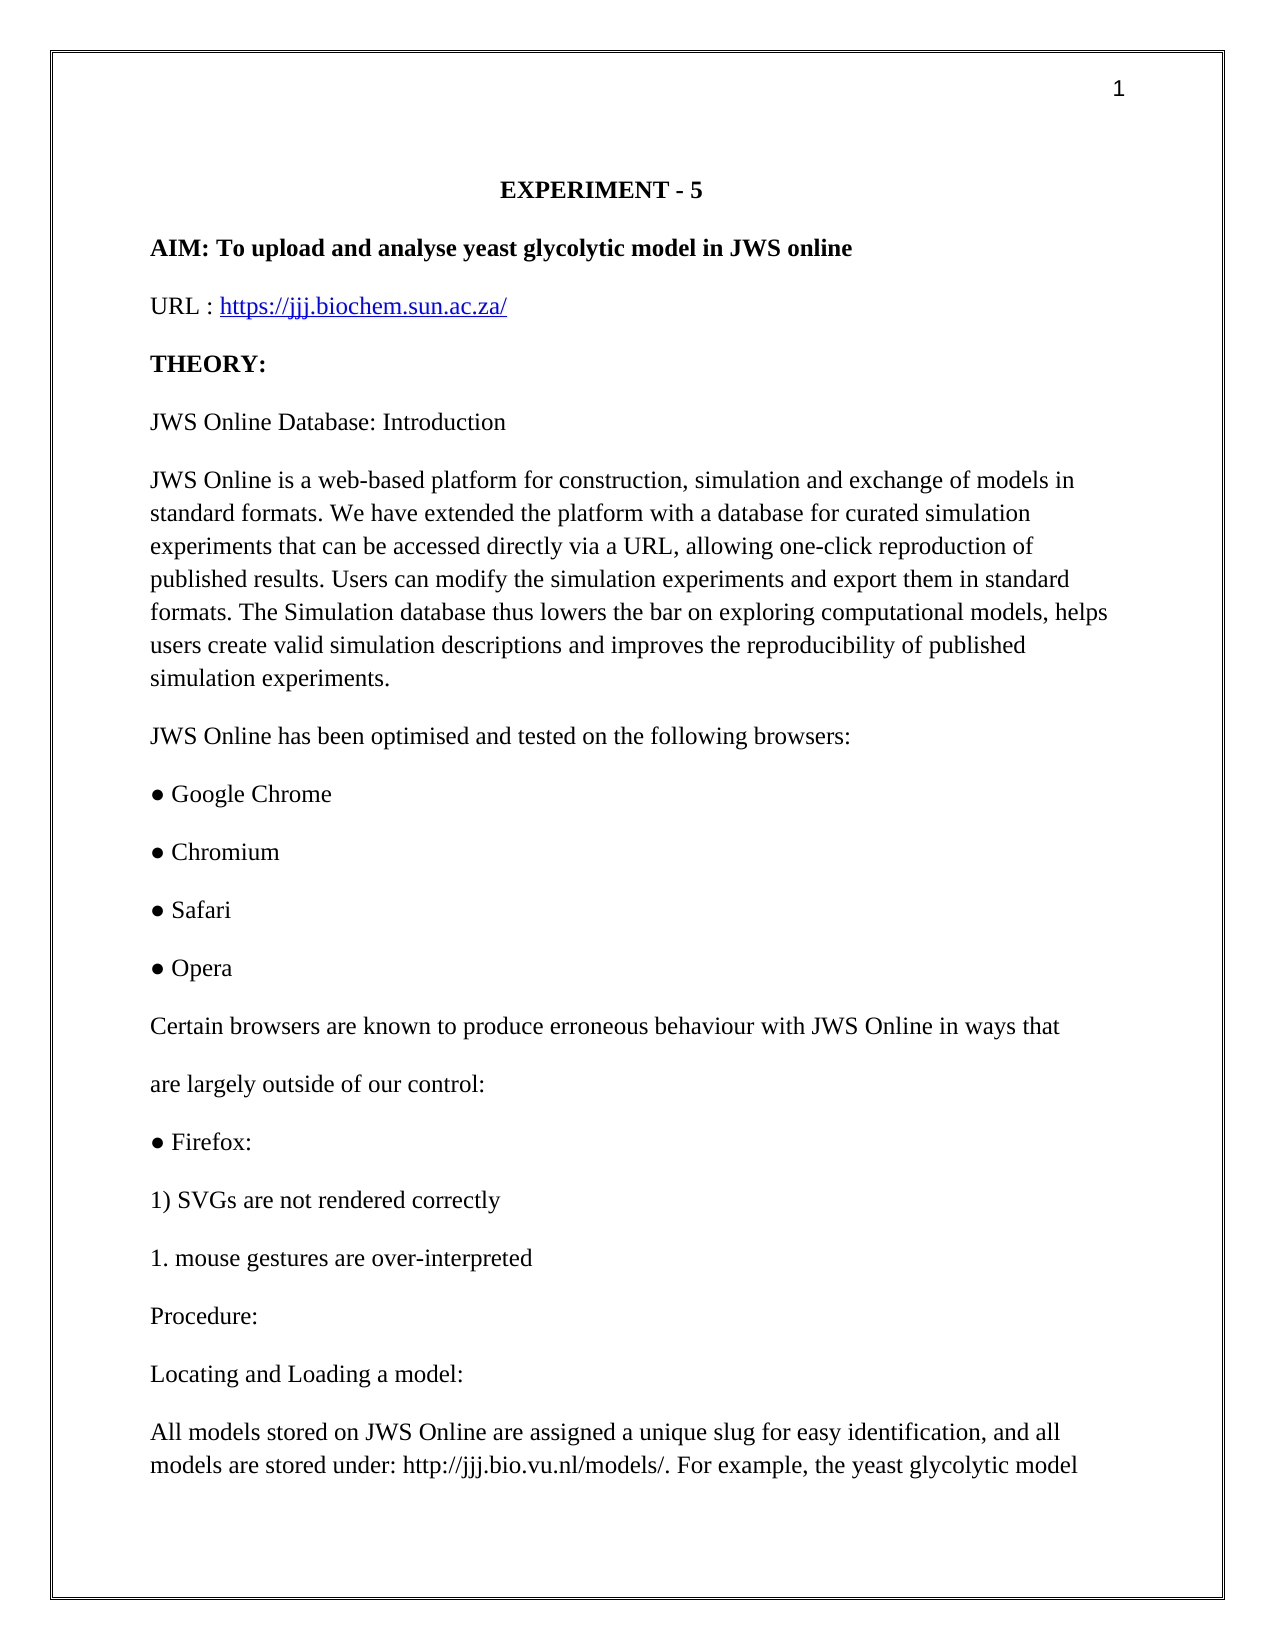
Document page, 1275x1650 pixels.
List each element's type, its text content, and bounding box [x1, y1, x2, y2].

text Locating and Loading a model: [150, 1359, 1125, 1388]
text Procedure: [150, 1301, 1125, 1330]
text 1. mouse gestures are over-interpreted [150, 1243, 1125, 1272]
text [150, 1417, 1125, 1479]
text ● Opera [150, 953, 1125, 982]
text ● Firefox: [150, 1127, 1125, 1156]
text 1) SVGs are not rendered correctly [150, 1185, 1125, 1214]
text ● Chromium [150, 837, 1125, 866]
text ● Google Chrome [150, 779, 1125, 808]
text THEORY: [150, 349, 1125, 378]
text URL : https://jjj.biochem.sun.ac.za/ [150, 291, 1125, 320]
text EXPERIMENT - 5 [150, 175, 1125, 204]
text ● Safari [150, 895, 1125, 924]
text AIM: To upload and analyse yeast glycolytic model in JWS online [150, 233, 1125, 262]
text JWS Online is a web-based platform for construction, simulation and exchange of models in standard formats. We have extended the platform with a database for curated simulation experiments that can be accessed directly via a URL, allowing one-click reproduction of published results. Users can modify the simulation experiments and export them in standard formats. The Simulation database thus lowers the bar on exploring computational models, helps users create valid simulation descriptions and improves the reproducibility of published simulation experiments. [150, 465, 1125, 692]
text JWS Online Database: Introduction [150, 407, 1125, 436]
text JWS Online has been optimised and tested on the following browsers: [150, 721, 1125, 750]
text are largely outside of our control: [150, 1069, 1125, 1098]
text Certain browsers are known to produce erroneous behaviour with JWS Online in ways that [150, 1011, 1125, 1040]
